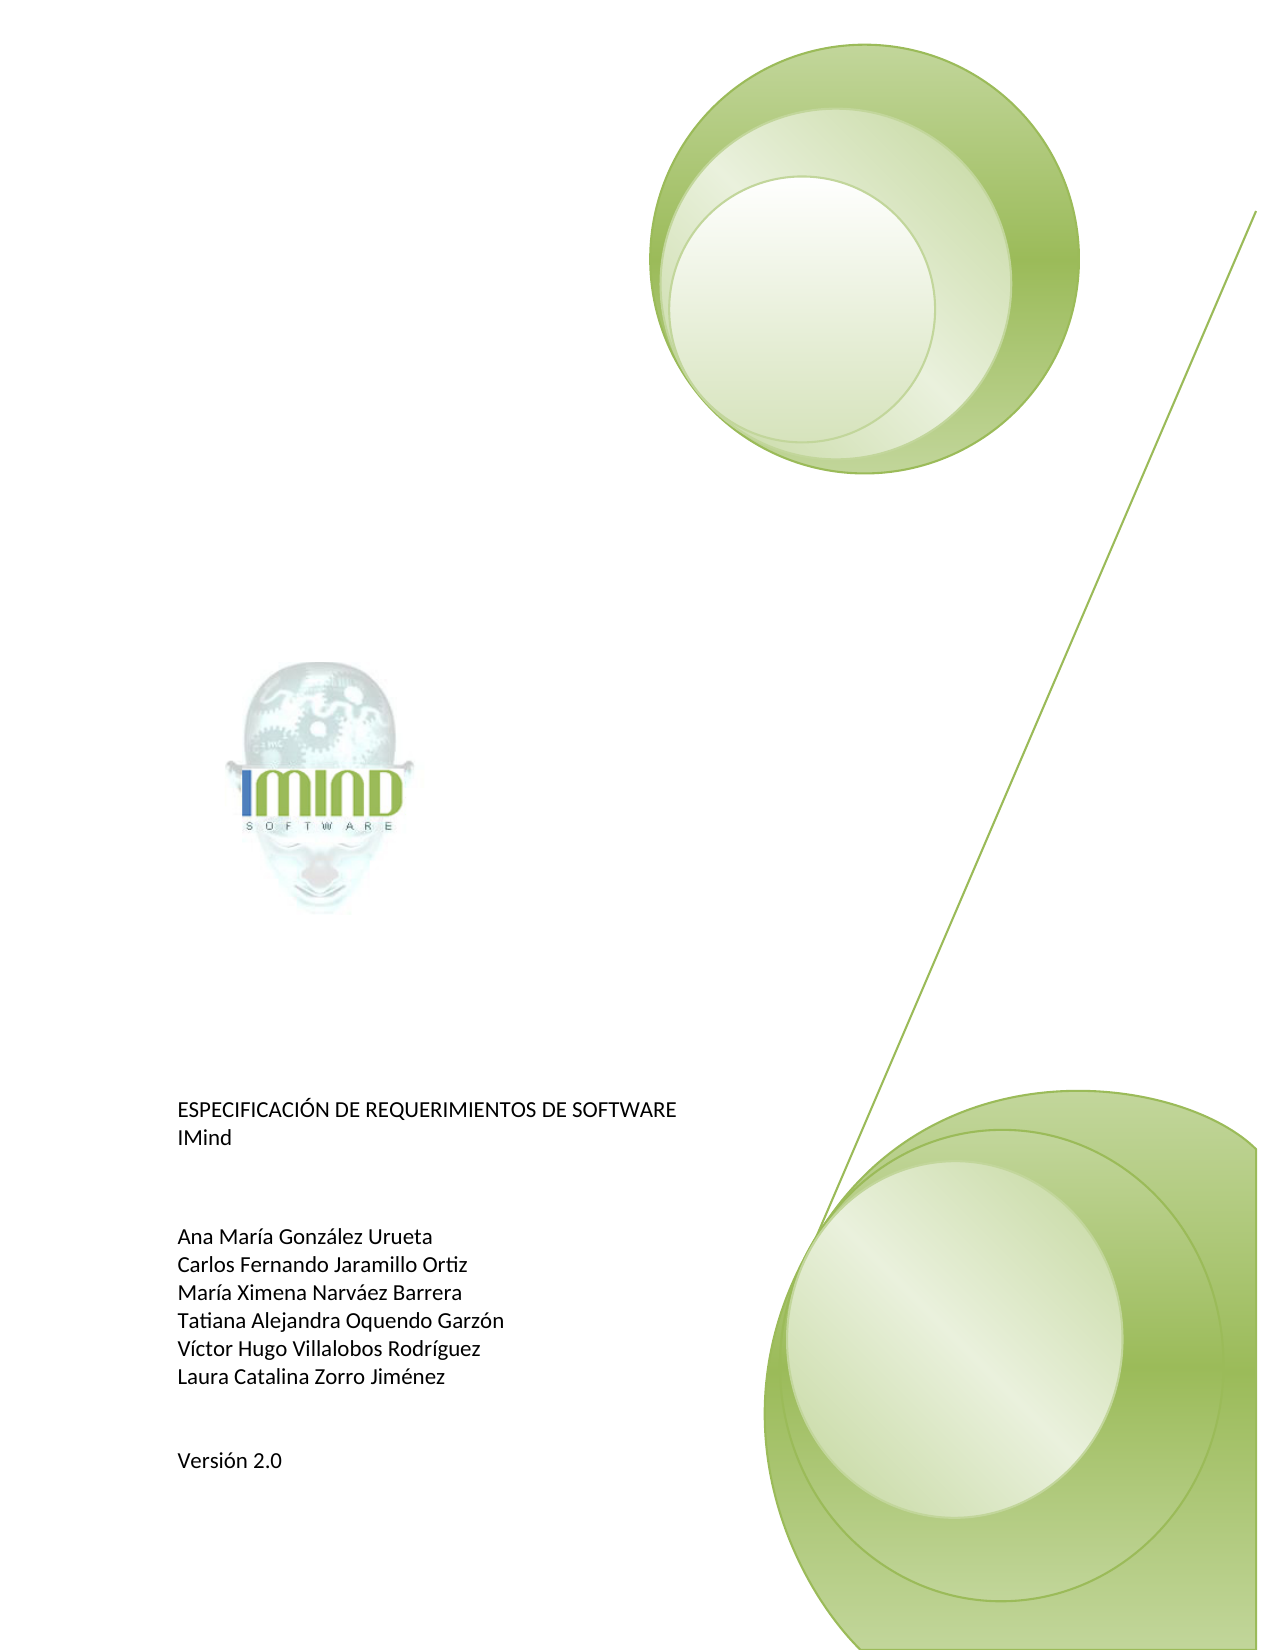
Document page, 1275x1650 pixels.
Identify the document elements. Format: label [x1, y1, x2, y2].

picture [224, 662, 429, 924]
